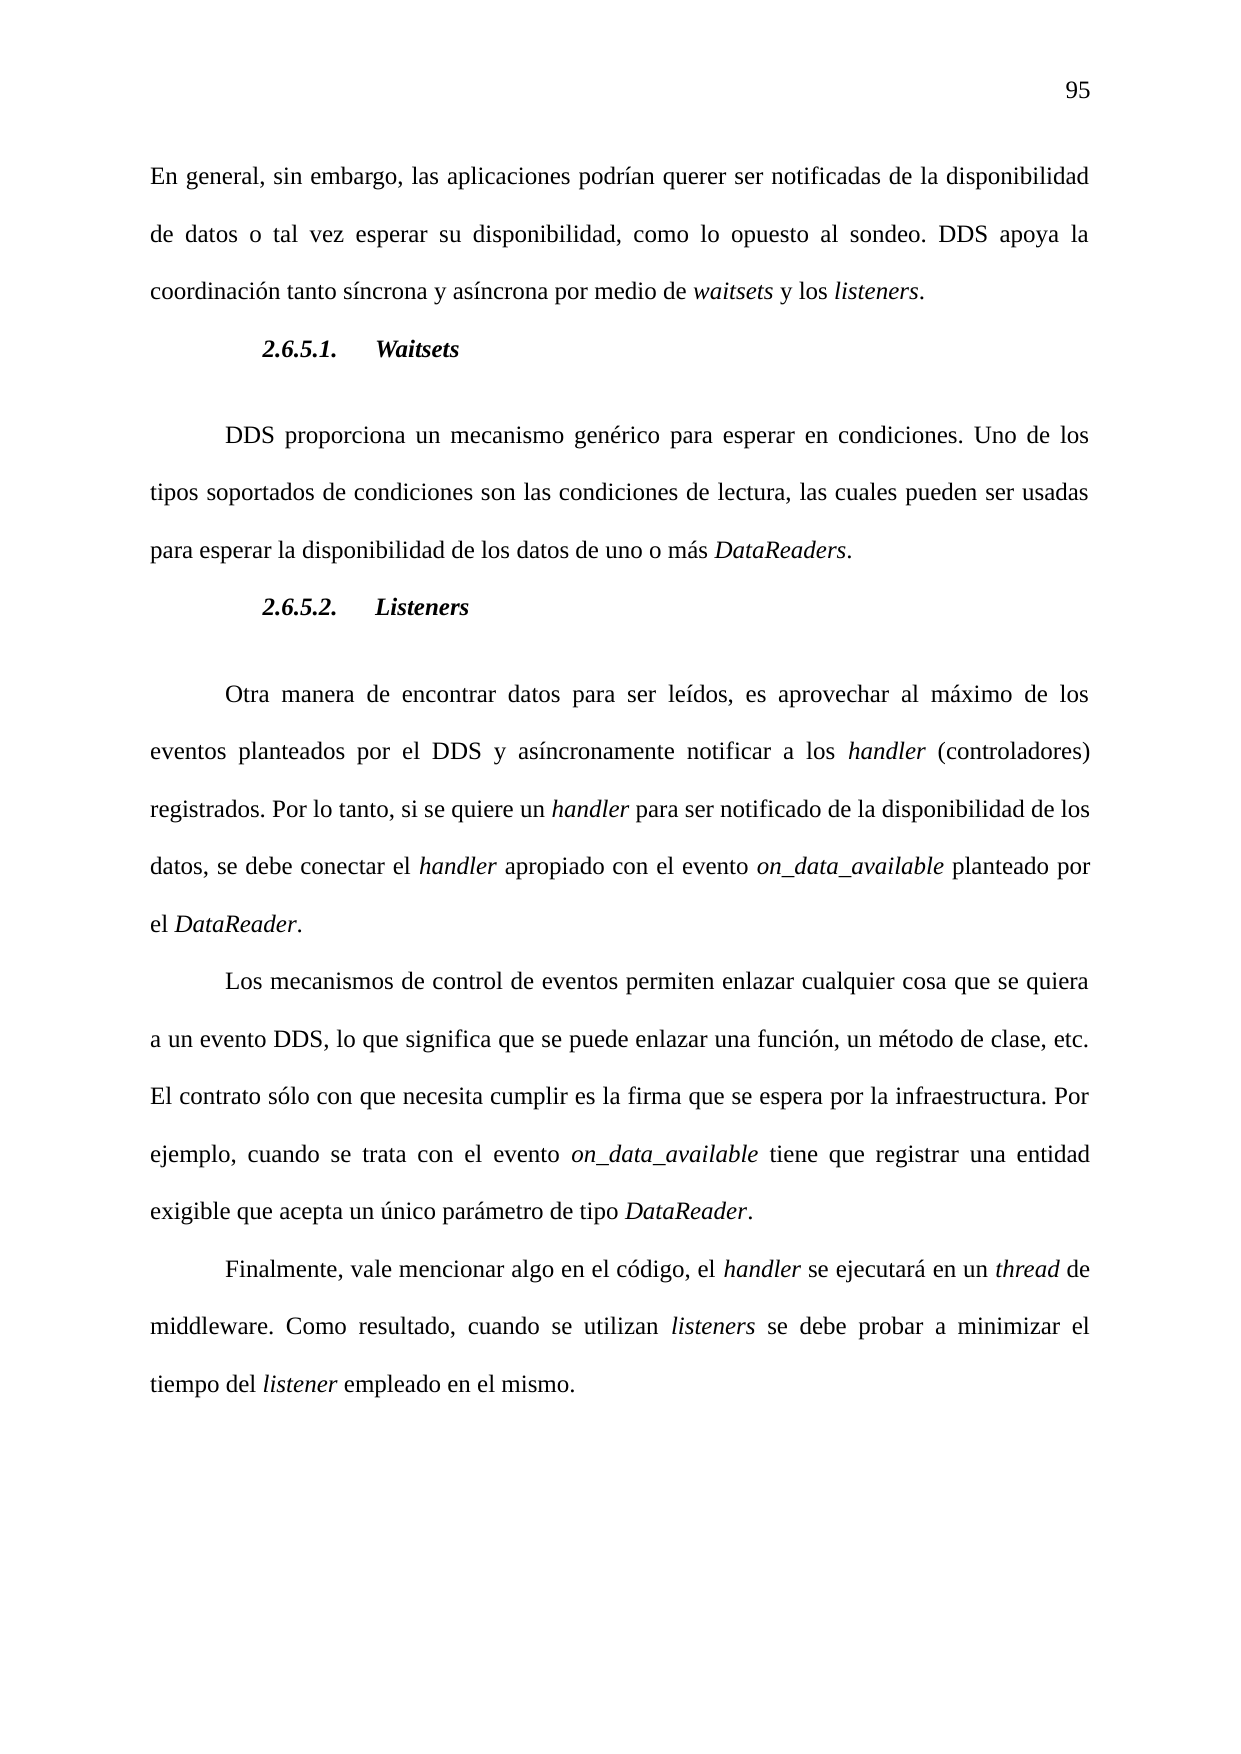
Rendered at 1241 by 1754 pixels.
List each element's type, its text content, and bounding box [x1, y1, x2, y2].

text Otra manera de encontrar datos para ser leídos, es aprovechar al máximo de los eventos planteados por el DDS y asíncronamente notificar a los handler (controladores) registrados. Por lo tanto, si se quiere un handler para ser notificado de la disponibilidad de los datos, se debe conectar el handler apropiado con el evento on_data_available planteado por el DataReader. [150, 679, 1090, 937]
text Los mecanismos de control de eventos permiten enlazar cualquier cosa que se quiera a un evento DDS, lo que significa que se puede enlazar una función, un método de clase, etc. El contrato sólo con que necesita cumplir es la firma que se espera por la infraestructura. Por ejemplo, cuando se trata con el evento on_data_available tiene que registrar una entidad exigible que acepta un único parámetro de tipo DataReader. [150, 966, 1090, 1225]
text DDS proporciona un mecanismo genérico para esperar en condiciones. Uno de los tipos soportados de condiciones son las condiciones de lectura, las cuales pueden ser usadas para esperar la disponibilidad de los datos de uno o más DataReaders. [150, 420, 1090, 564]
subtitle Listeners [262, 592, 1090, 621]
text Finalmente, vale mencionar algo en el código, el handler se ejecutará en un thread de middleware. Como resultado, cuando se utilizan listeners se debe probar a minimizar el tiempo del listener empleado en el mismo. [150, 1254, 1090, 1397]
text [150, 161, 1090, 305]
subtitle Waitsets [262, 334, 1090, 362]
